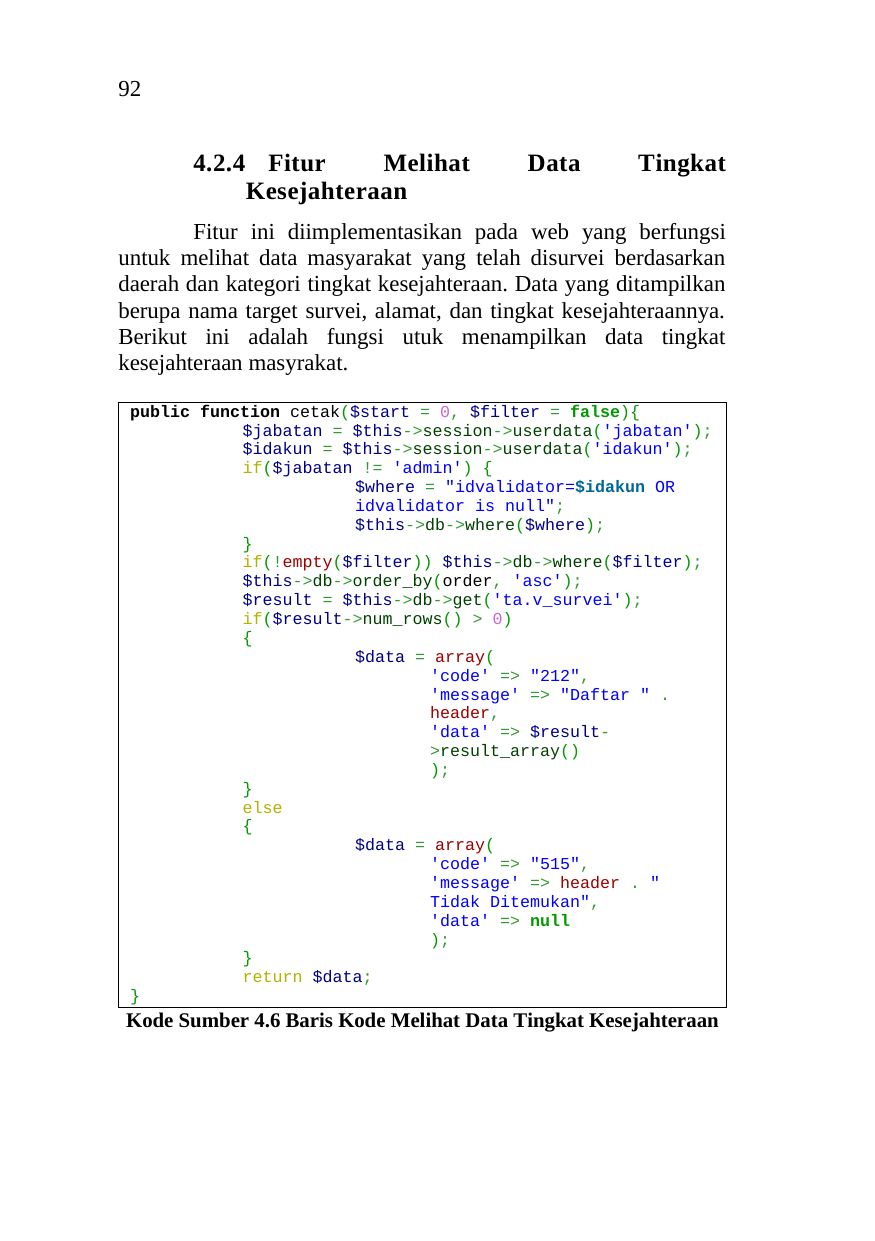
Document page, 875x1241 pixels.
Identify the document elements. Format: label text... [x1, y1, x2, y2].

table_header public function cetak($start = 0, $filter = false){ $jabatan = $this->session->userdata('jabatan'); $idakun = $this->session->userdata('idakun'); if($jabatan != 'admin') { $where = "idvalidator=$idakun OR idvalidator is null"; $this->db->where($where); } if(!empty($filter)) $this->db->where($filter); $this->db->order_by(order, 'asc'); $result = $this->db->get('ta.v_survei'); if($result->num_rows() > 0) { $data = array( 'code' => "212", 'message' => "Daftar " . header, 'data' => $result->result_array() ); } else { $data = array( 'code' => "515", 'message' => header . " Tidak Ditemukan", 'data' => null ); } return $data; } [119, 403, 726, 1007]
text Fitur ini diimplementasikan pada web yang berfungsi untuk melihat data masyarakat yang telah disurvei berdasarkan daerah dan kategori tingkat kesejahteraan. Data yang ditampilkan berupa nama target survei, alamat, dan tingkat kesejahteraannya. Berikut ini adalah fungsi utuk menampilkan data tingkat kesejahteraan masyrakat. [118, 218, 726, 376]
text Kode Sumber . Baris Kode Melihat Data Tingkat Kesejahteraan [118, 1008, 726, 1032]
subtitle Fitur Melihat Data Tingkat Kesejahteraan [193, 148, 726, 205]
